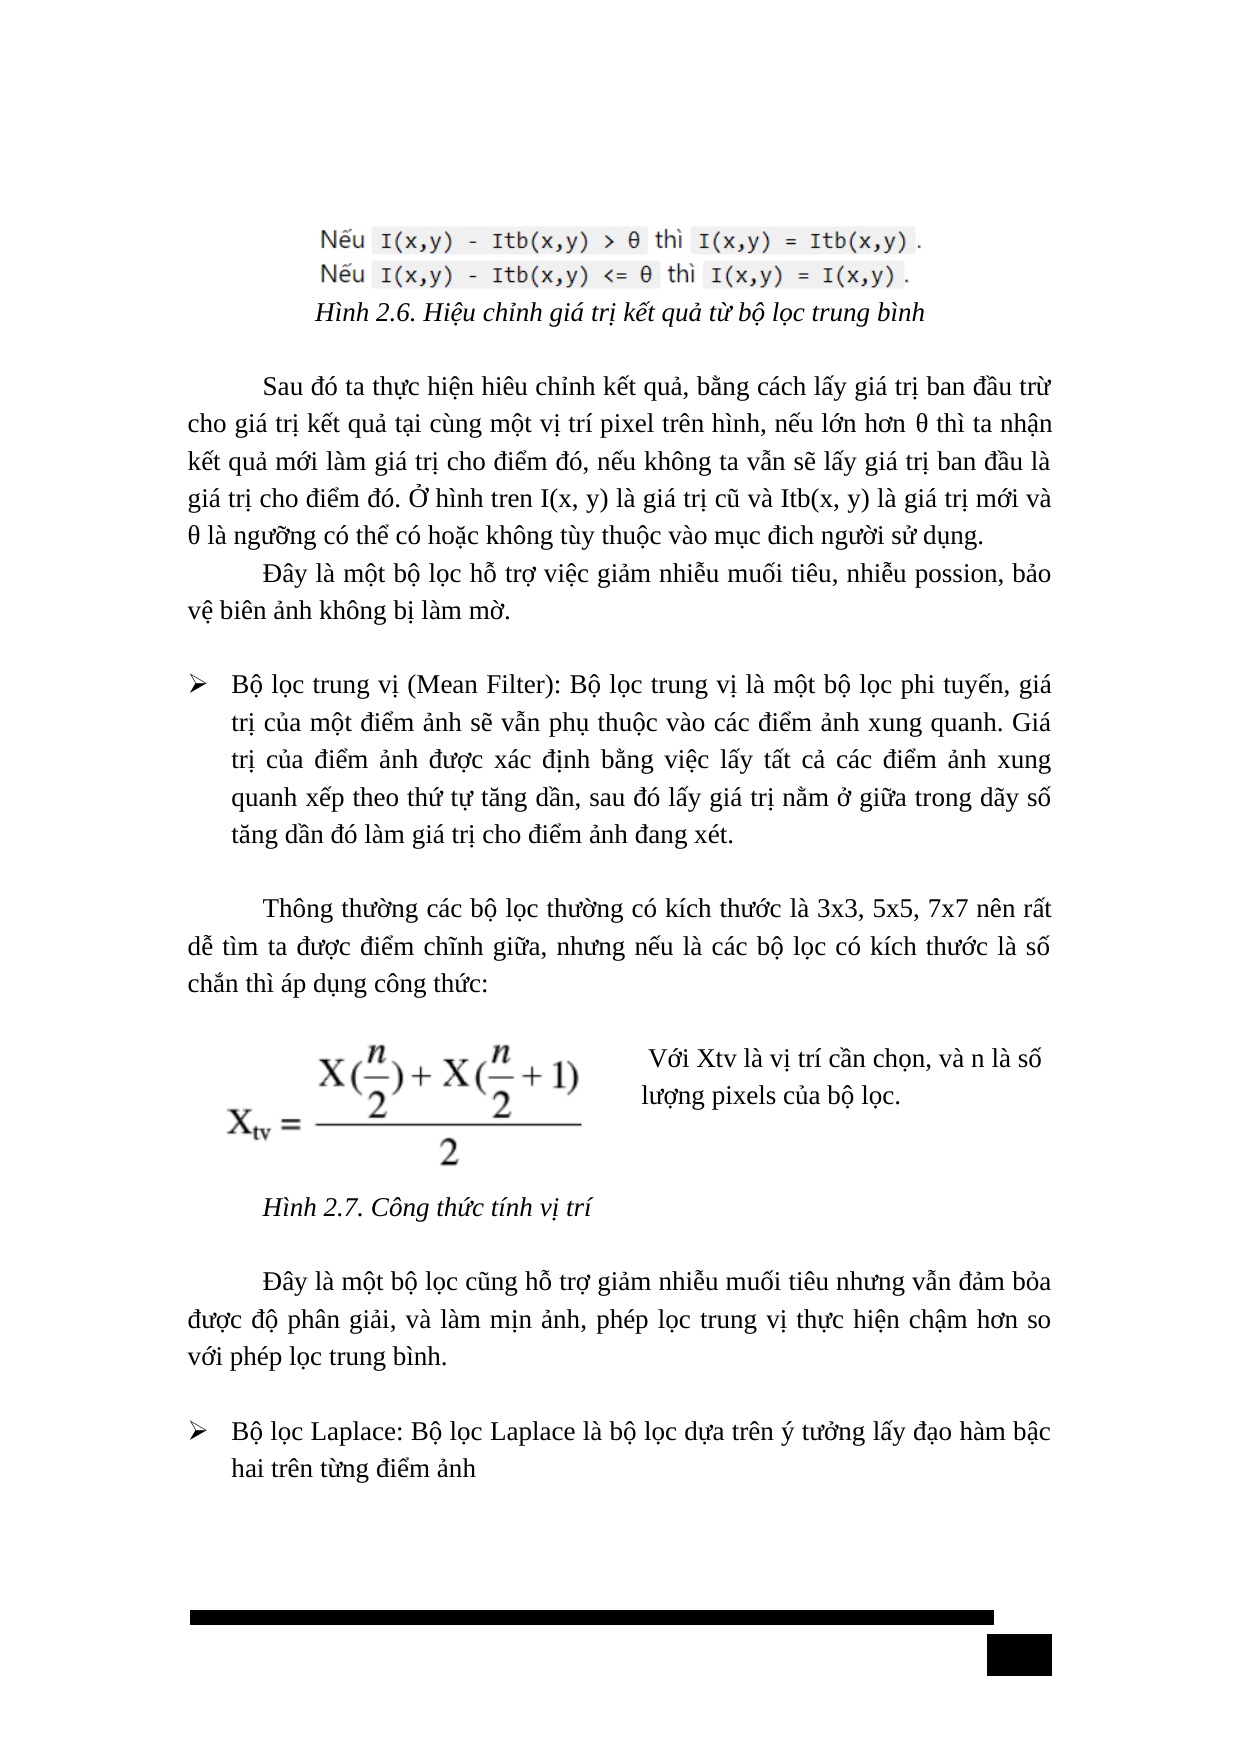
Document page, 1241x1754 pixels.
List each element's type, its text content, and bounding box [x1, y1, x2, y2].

list Đây là một bộ lọc cũng hỗ trợ giảm nhiễu muối tiêu nhưng vẫn đảm bỏa được độ phân giải, và làm mịn ảnh, phép lọc trung vị thực hiện chậm hơn so với phép lọc trung bình. [187, 1265, 1053, 1371]
list Thông thường các bộ lọc thường có kích thước là 3x3, 5x5, 7x7 nên rất dễ tìm ta được điểm chĩnh giữa, nhưng nếu là các bộ lọc có kích thước là số chắn thì áp dụng công thức: [187, 892, 1053, 998]
list Sau đó ta thực hiện hiêu chỉnh kết quả, bằng cách lấy giá trị ban đầu trừ cho giá trị kết quả tại cùng một vị trí pixel trên hình, nếu lớn hơn θ thì ta nhận kết quả mới làm giá trị cho điểm đó, nếu không ta vẫn sẽ lấy giá trị ban đầu là giá trị cho điểm đó. Ở hình tren I(x, y) là giá trị cũ và Itb(x, y) là giá trị mới và θ là ngưỡng có thể có hoặc không tùy thuộc vào mục đich người sử dụng. [187, 370, 1053, 551]
list Đây là một bộ lọc hỗ trợ việc giảm nhiễu muối tiêu, nhiễu possion, bảo vệ biên ảnh không bị làm mờ. [187, 557, 1053, 625]
list Với Xtv là vị trí cần chọn, và n là số lượng pixels của bộ lọc. [623, 1042, 1053, 1110]
list Bộ lọc Laplace: Bộ lọc Laplace là bộ lọc dựa trên ý tưởng lấy đạo hàm bậc hai trên từng điểm ảnh [187, 1414, 1053, 1483]
list Bộ lọc trung vị (Mean Filter): Bộ lọc trung vị là một bộ lọc phi tuyến, giá trị của một điểm ảnh sẽ vẫn phụ thuộc vào các điểm ảnh xung quanh. Giá trị của điểm ảnh được xác định bằng việc lấy tất cả các điểm ảnh xung quanh xếp theo thứ tự tăng dần, sau đó lấy giá trị nằm ở giữa trong dãy số tăng dần đó làm giá trị cho điểm ảnh đang xét. [187, 669, 1053, 849]
list Hình 2.6. Hiệu chỉnh giá trị kết quả từ bộ lọc trung bình [187, 296, 1053, 327]
picture [187, 1041, 623, 1186]
list Hình 2.7. Công thức tính vị trí [187, 1191, 1053, 1222]
picture [313, 224, 927, 290]
